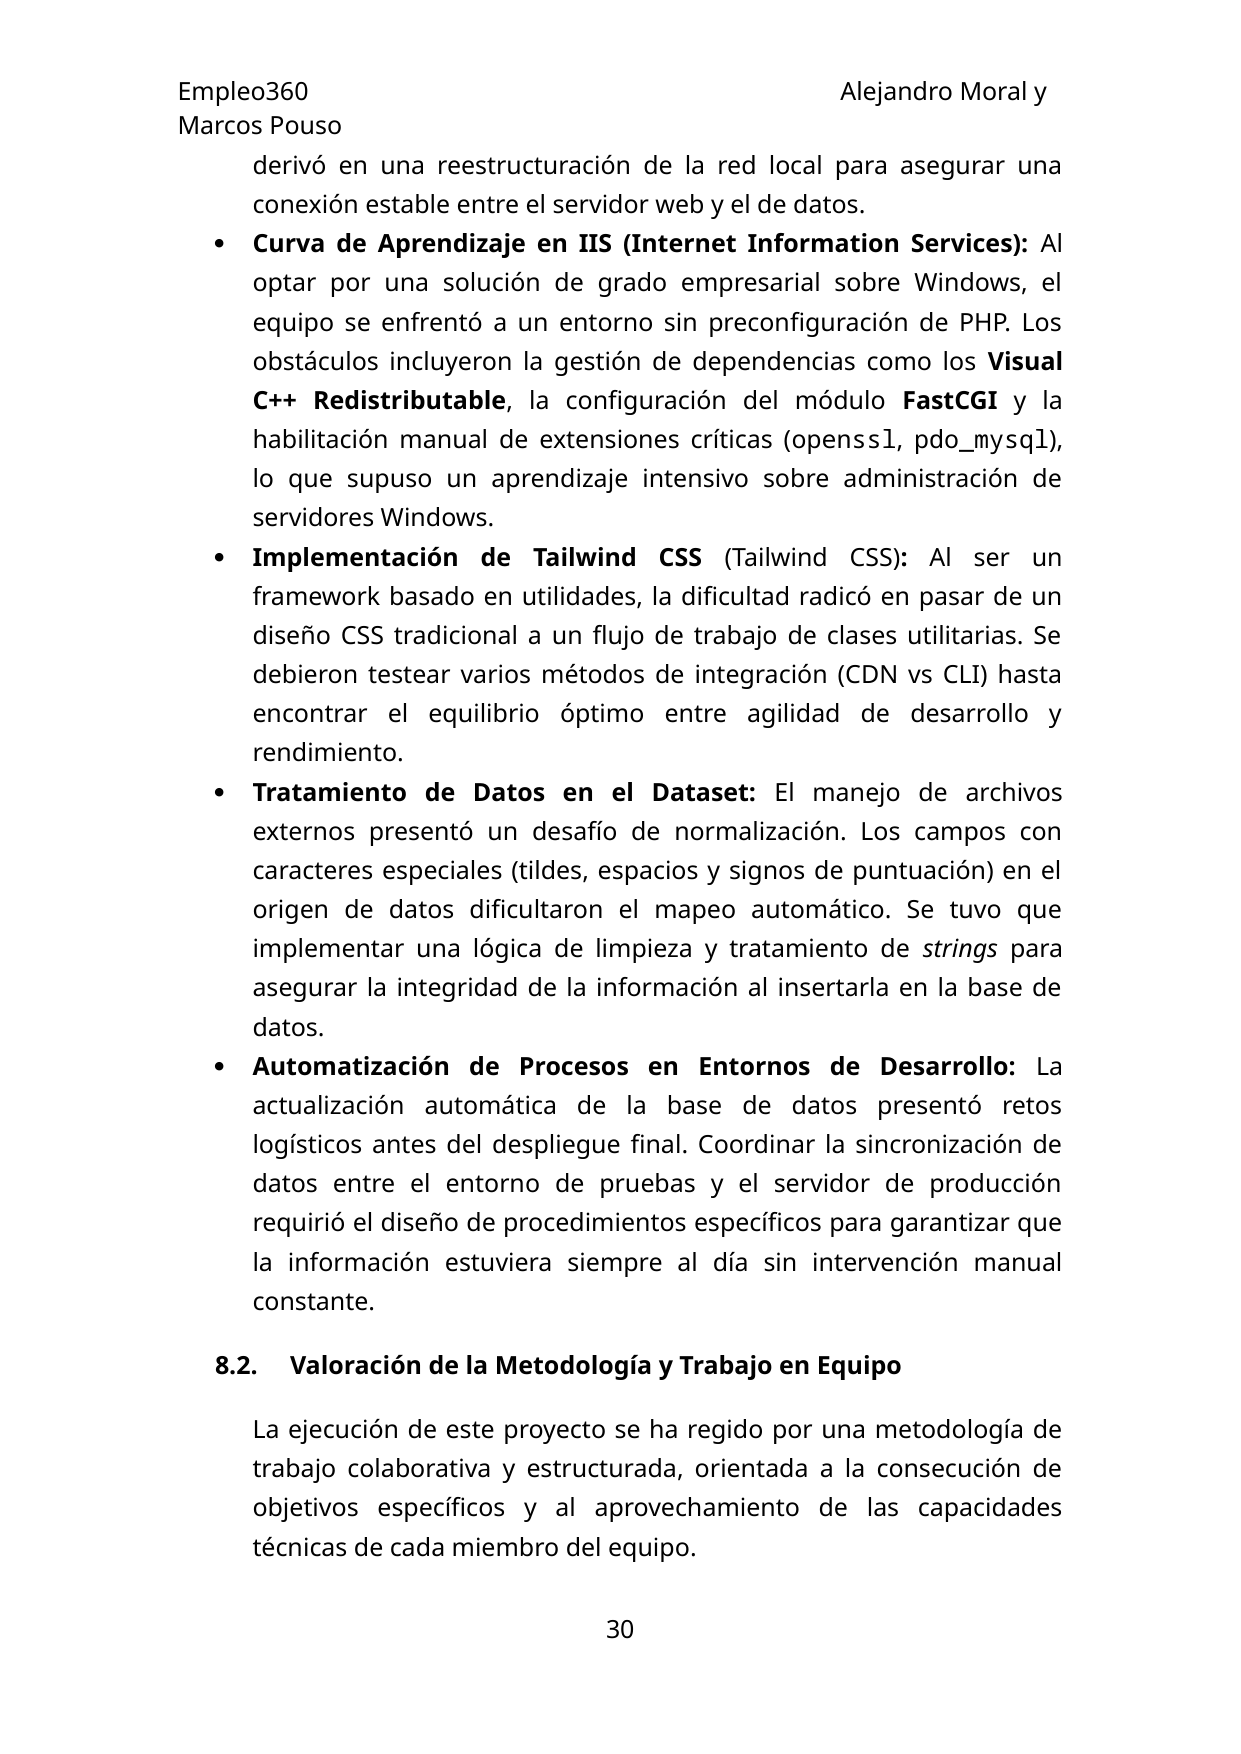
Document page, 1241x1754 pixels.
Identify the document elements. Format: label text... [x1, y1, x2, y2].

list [215, 148, 1063, 221]
list Tratamiento de Datos en el Dataset: El manejo de archivos externos presentó un desafío de normalización. Los campos con caracteres especiales (tildes, espacios y signos de puntuación) en el origen de datos dificultaron el mapeo automático. Se tuvo que implementar una lógica de limpieza y tratamiento de strings para asegurar la integridad de la información al insertarla en la base de datos. [215, 774, 1063, 1043]
list Automatización de Procesos en Entornos de Desarrollo: La actualización automática de la base de datos presentó retos logísticos antes del despliegue final. Coordinar la sincronización de datos entre el entorno de pruebas y el servidor de producción requirió el diseño de procedimientos específicos para garantizar que la información estuviera siempre al día sin intervención manual constante. [215, 1048, 1063, 1317]
subtitle Valoración de la Metodología y Trabajo en Equipo [215, 1348, 1063, 1382]
list Implementación de Tailwind CSS: Al ser un framework basado en utilidades, la dificultad radicó en pasar de un diseño CSS tradicional a un flujo de trabajo de clases utilitarias. Se debieron testear varios métodos de integración (CDN vs CLI) hasta encontrar el equilibrio óptimo entre agilidad de desarrollo y rendimiento. [215, 539, 1063, 769]
list Curva de Aprendizaje en IIS (Internet Information Services): Al optar por una solución de grado empresarial sobre Windows, el equipo se enfrentó a un entorno sin preconfiguración de PHP. Los obstáculos incluyeron la gestión de dependencias como los Visual C++ Redistributable, la configuración del módulo FastCGI y la habilitación manual de extensiones críticas (openssl, pdo_mysql), lo que supuso un aprendizaje intensivo sobre administración de servidores Windows. [215, 226, 1063, 534]
list La ejecución de este proyecto se ha regido por una metodología de trabajo colaborativa y estructurada, orientada a la consecución de objetivos específicos y al aprovechamiento de las capacidades técnicas de cada miembro del equipo. [252, 1412, 1063, 1563]
